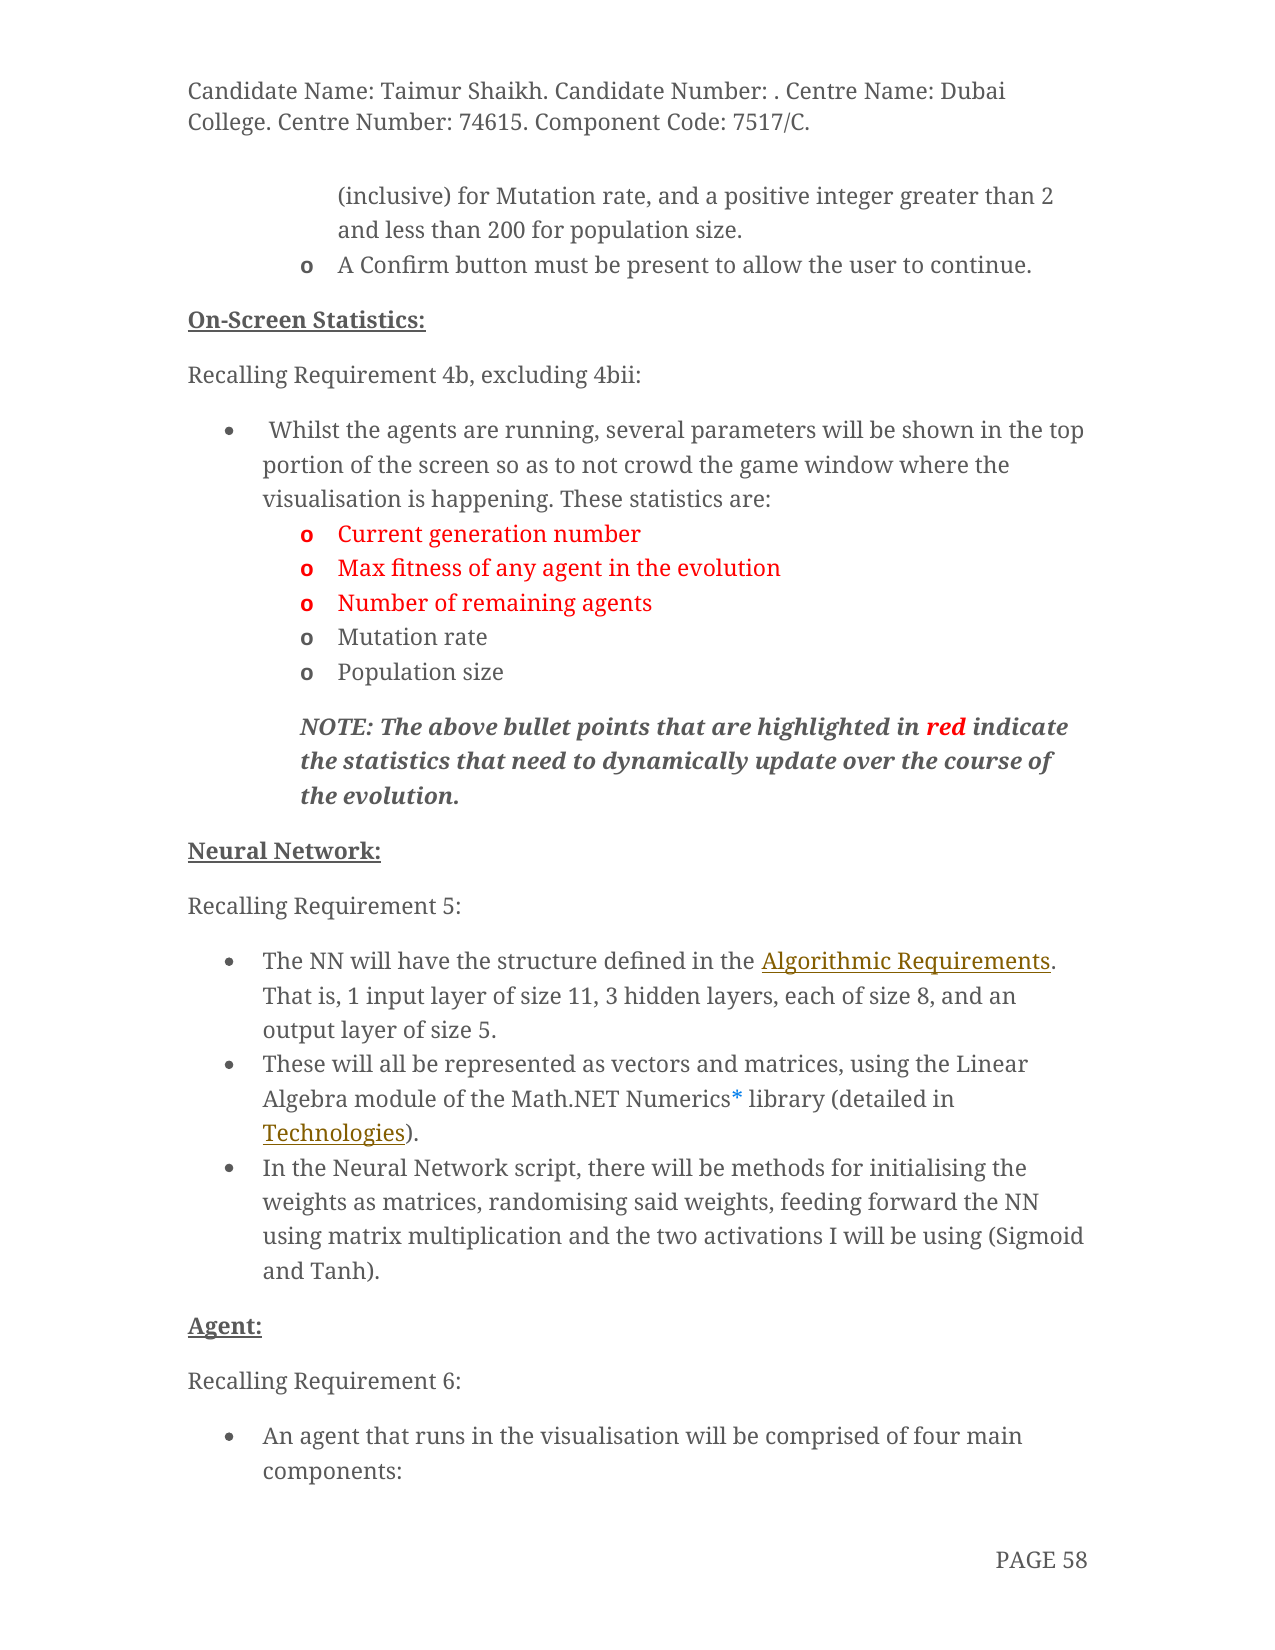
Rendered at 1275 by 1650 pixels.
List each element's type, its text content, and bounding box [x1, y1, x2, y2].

text Neural Network: [187, 835, 1087, 866]
text On-Screen Statistics: [187, 304, 1087, 335]
list Current generation number [300, 518, 1087, 549]
list In the Neural Network script, there will be methods for initialising the weights as matrices, randomising said weights, feeding forward the NN using matrix multiplication and the two activations I will be using (Sigmoid and Tanh). [225, 1151, 1087, 1286]
text NOTE: The above bullet points that are highlighted in red indicate the statistics that need to dynamically update over the course of the evolution. [300, 711, 1087, 811]
list Number of remaining agents [300, 587, 1087, 618]
list The NN will have the structure defined in the Algorithmic Requirements. That is, 1 input layer of size 11, 3 hidden layers, each of size 8, and an output layer of size 5. [225, 945, 1087, 1045]
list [300, 180, 1087, 246]
text Recalling Requirement 5: [187, 890, 1087, 921]
list Max fitness of any agent in the evolution [300, 552, 1087, 583]
list An agent that runs in the visualisation will be comprised of four main components: [225, 1420, 1087, 1486]
list A Confirm button must be present to allow the user to continue. [300, 249, 1087, 280]
list Mutation rate [300, 621, 1087, 652]
text Recalling Requirement 6: [187, 1365, 1087, 1396]
list Whilst the agents are running, several parameters will be shown in the top portion of the screen so as to not crowd the game window where the visualisation is happening. These statistics are: [225, 414, 1087, 514]
text Recalling Requirement 4b, excluding 4bii: [187, 359, 1087, 391]
list Population size [300, 656, 1087, 687]
text Agent: [187, 1310, 1087, 1341]
list These will all be represented as vectors and matrices, using the Linear Algebra module of the Math.NET Numerics* library (detailed in Technologies). [225, 1048, 1087, 1148]
